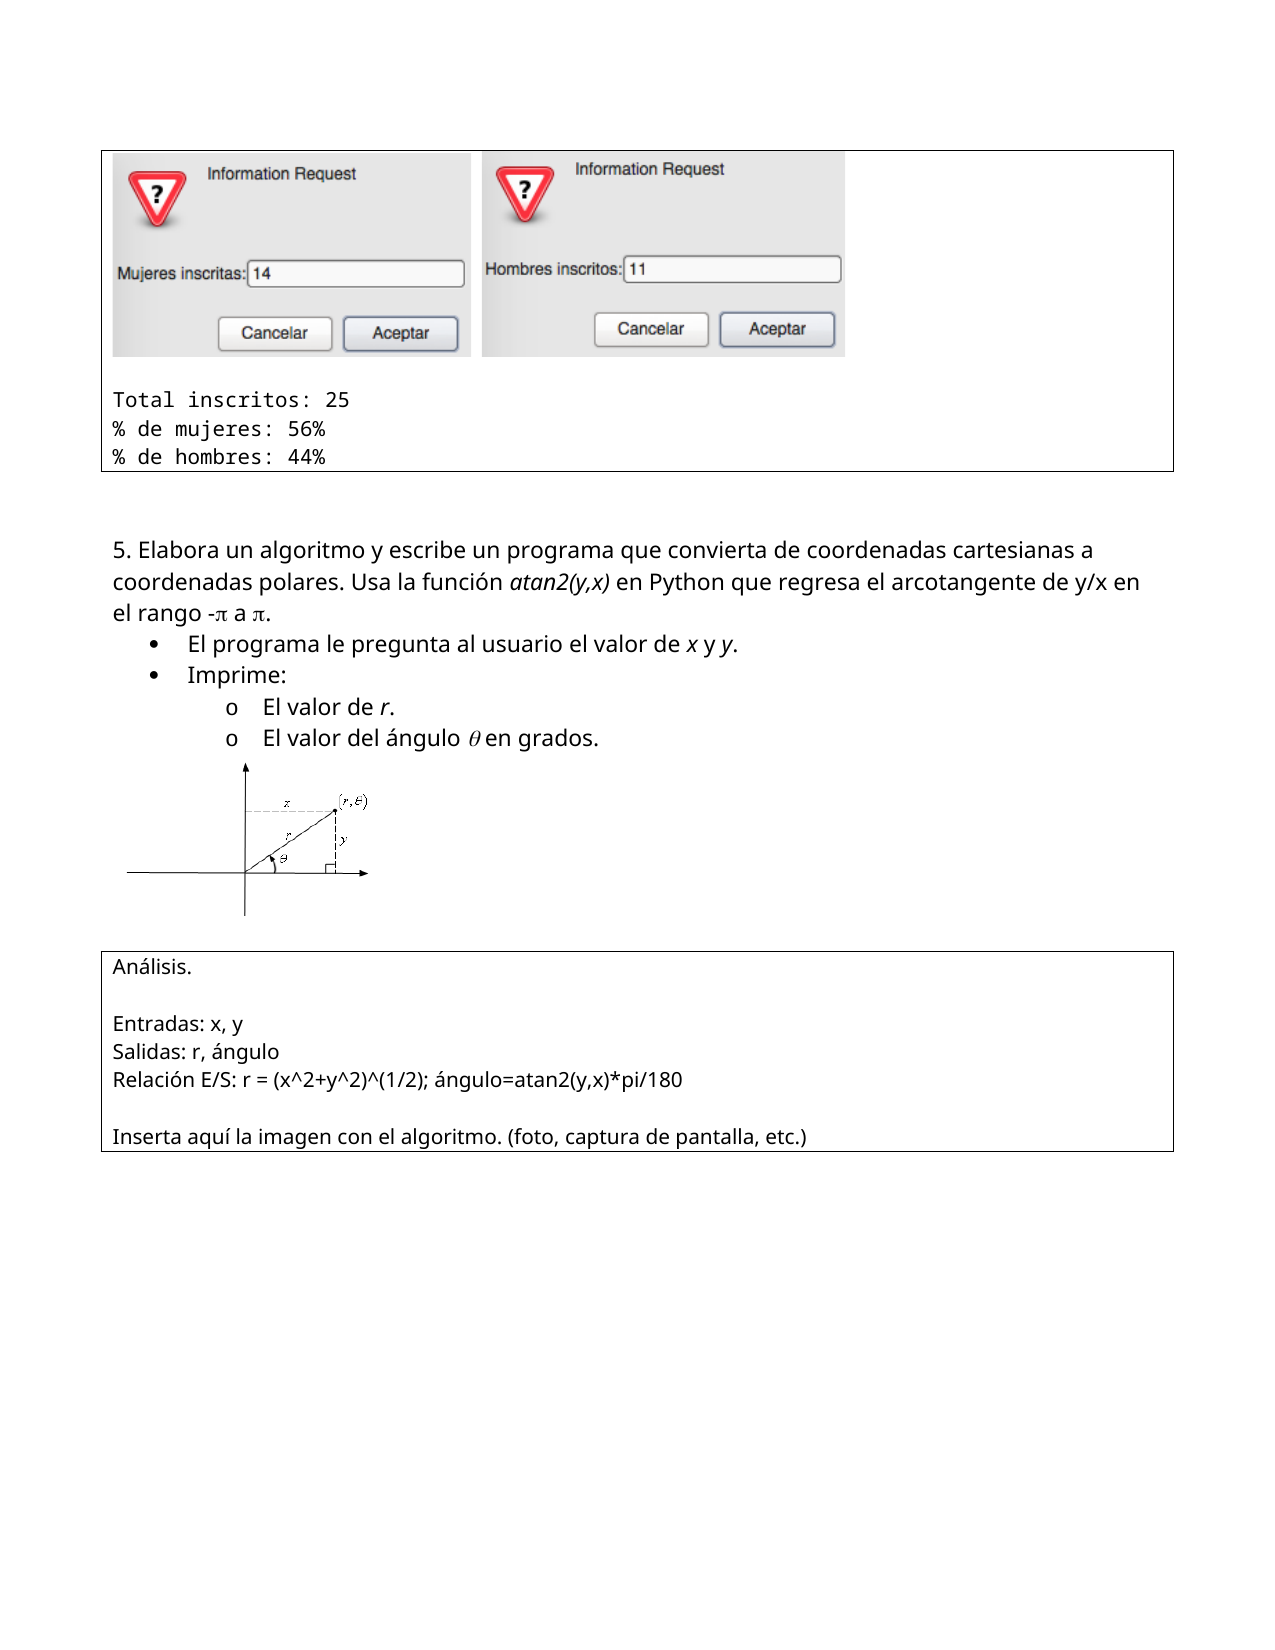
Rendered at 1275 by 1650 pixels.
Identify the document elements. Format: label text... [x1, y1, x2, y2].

picture [112, 753, 376, 920]
text 5. Elabora un algoritmo y escribe un programa que convierta de coordenadas cartesianas a coordenadas polares. Usa la función atan2(y,x) en Python que regresa el arcotangente de y/x en el rango - a . [112, 534, 1162, 628]
list El valor del ángulo en grados. [225, 722, 1162, 753]
table_header Análisis. Entradas: x, y Salidas: r, ángulo Relación E/S: r = (x^2+y^2)^(1/2); ángulo=atan2(y,x)*pi/180 Inserta aquí la imagen con el algoritmo. (foto, captura de pantalla, etc.) Crea el programa desde cero y lo agregas al repositorio en github (coordenadas.py) [102, 952, 1173, 1151]
picture [112, 153, 472, 357]
list Imprime: [150, 659, 1162, 690]
picture [481, 151, 846, 357]
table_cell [102, 151, 1173, 471]
list El programa le pregunta al usuario el valor de x y y. [150, 628, 1162, 659]
list El valor de r. [225, 690, 1162, 722]
